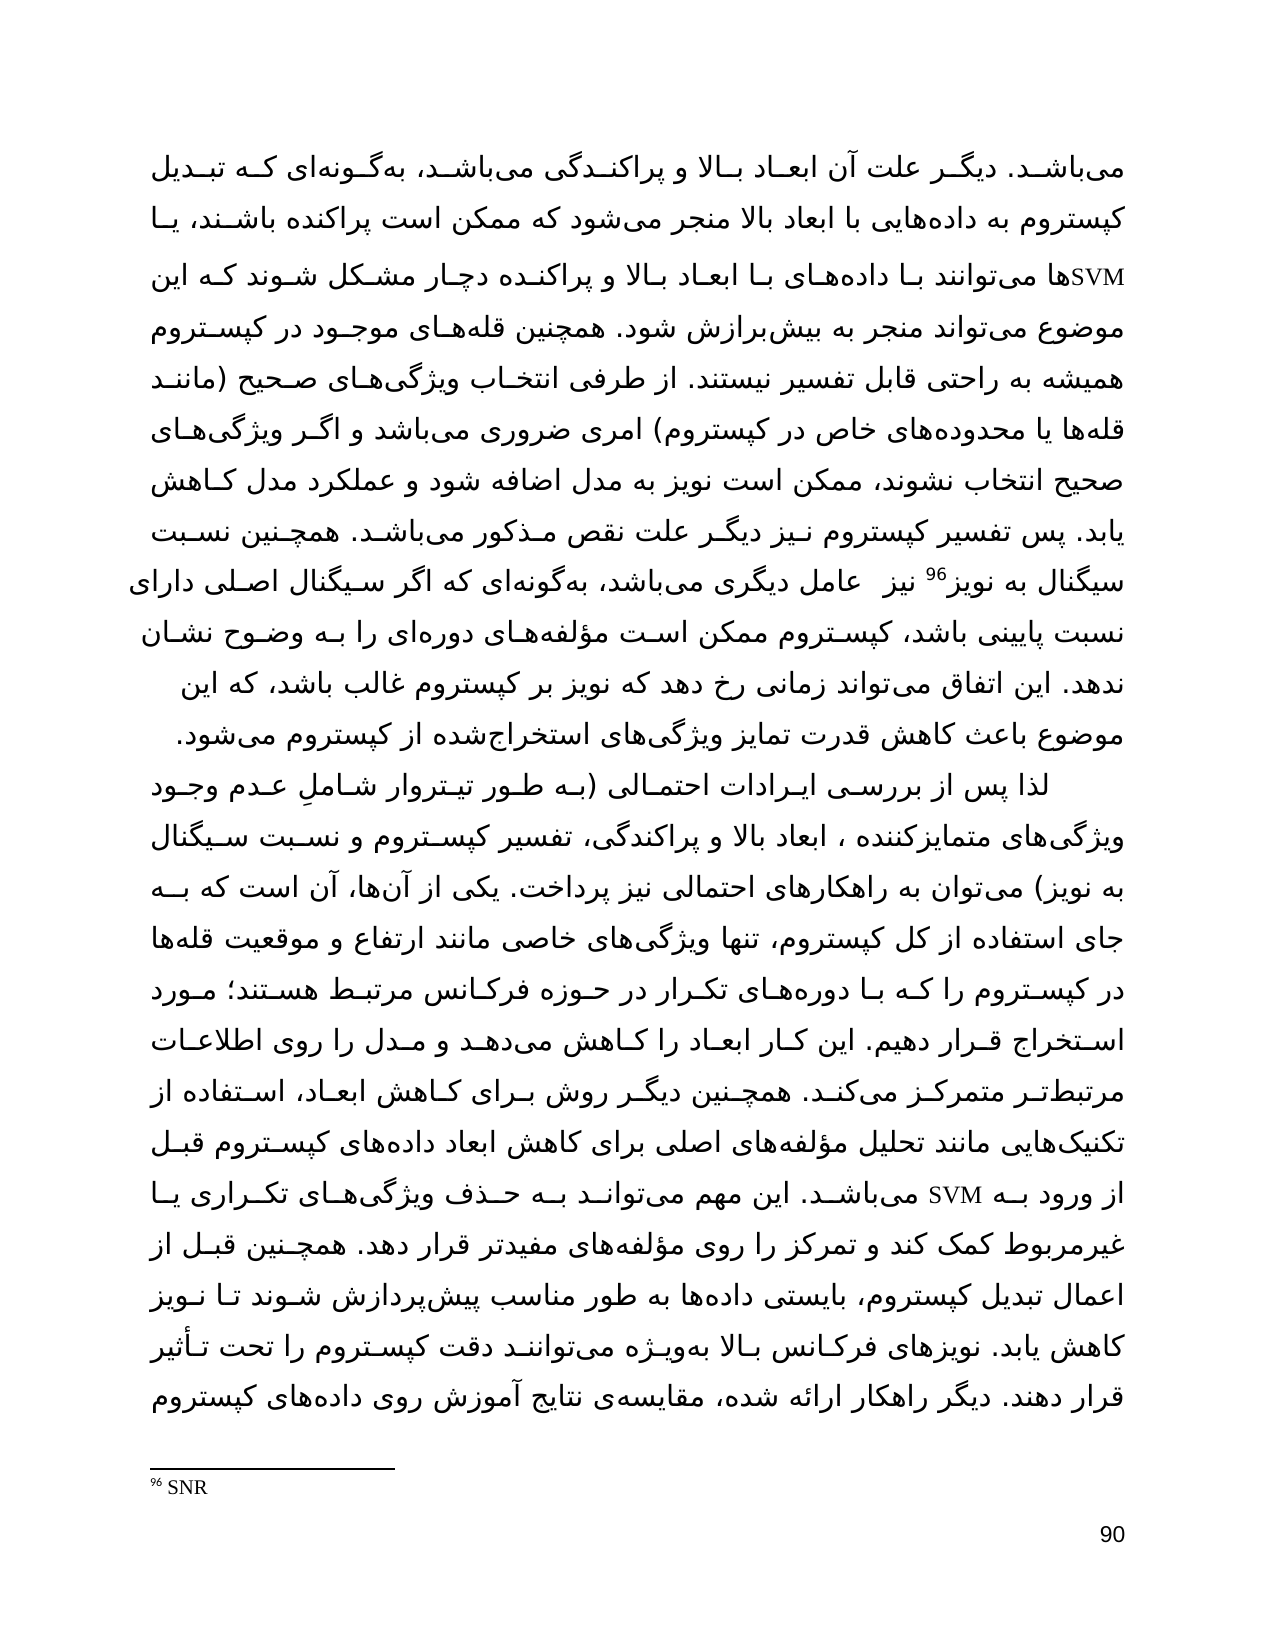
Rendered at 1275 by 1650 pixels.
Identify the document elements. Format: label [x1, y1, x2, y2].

text [150, 768, 1125, 1414]
text [150, 150, 1125, 752]
